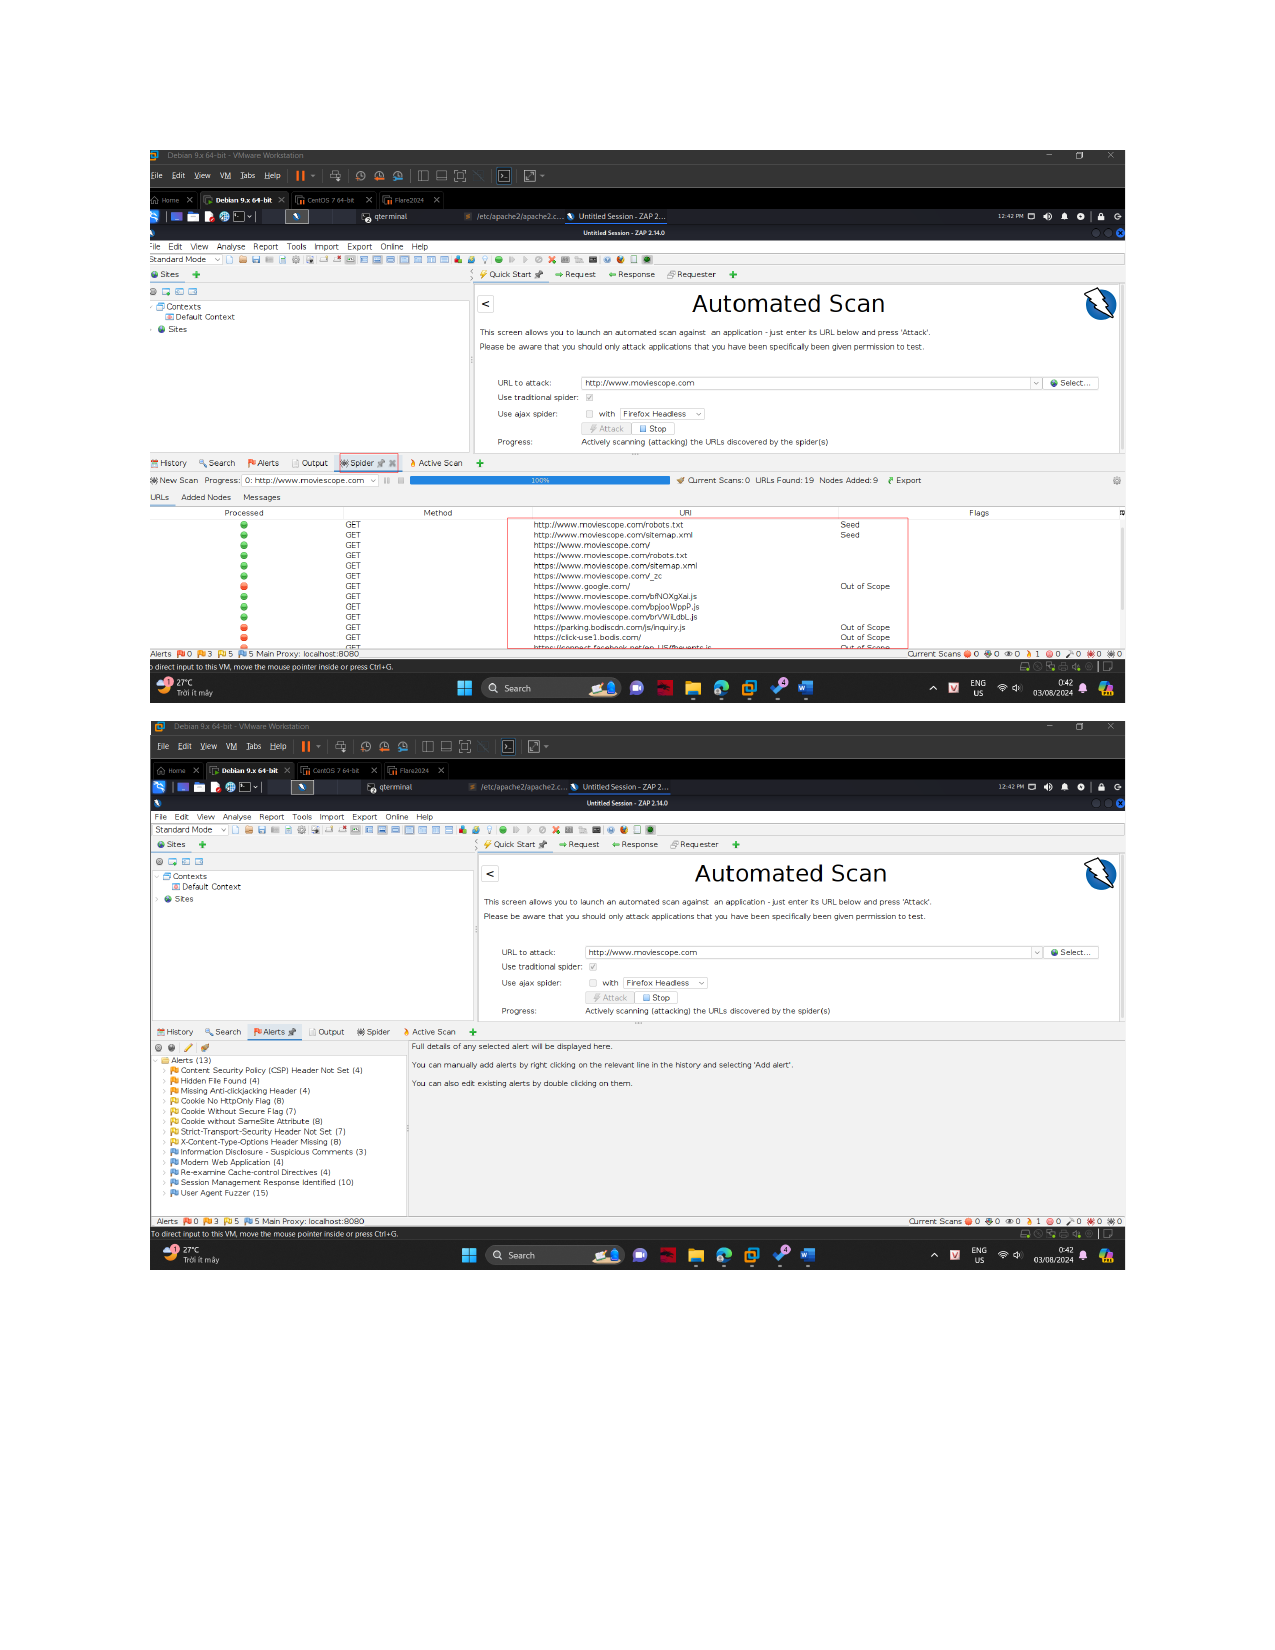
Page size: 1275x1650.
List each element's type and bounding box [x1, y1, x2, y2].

picture [150, 721, 1125, 1270]
picture [150, 150, 1125, 703]
